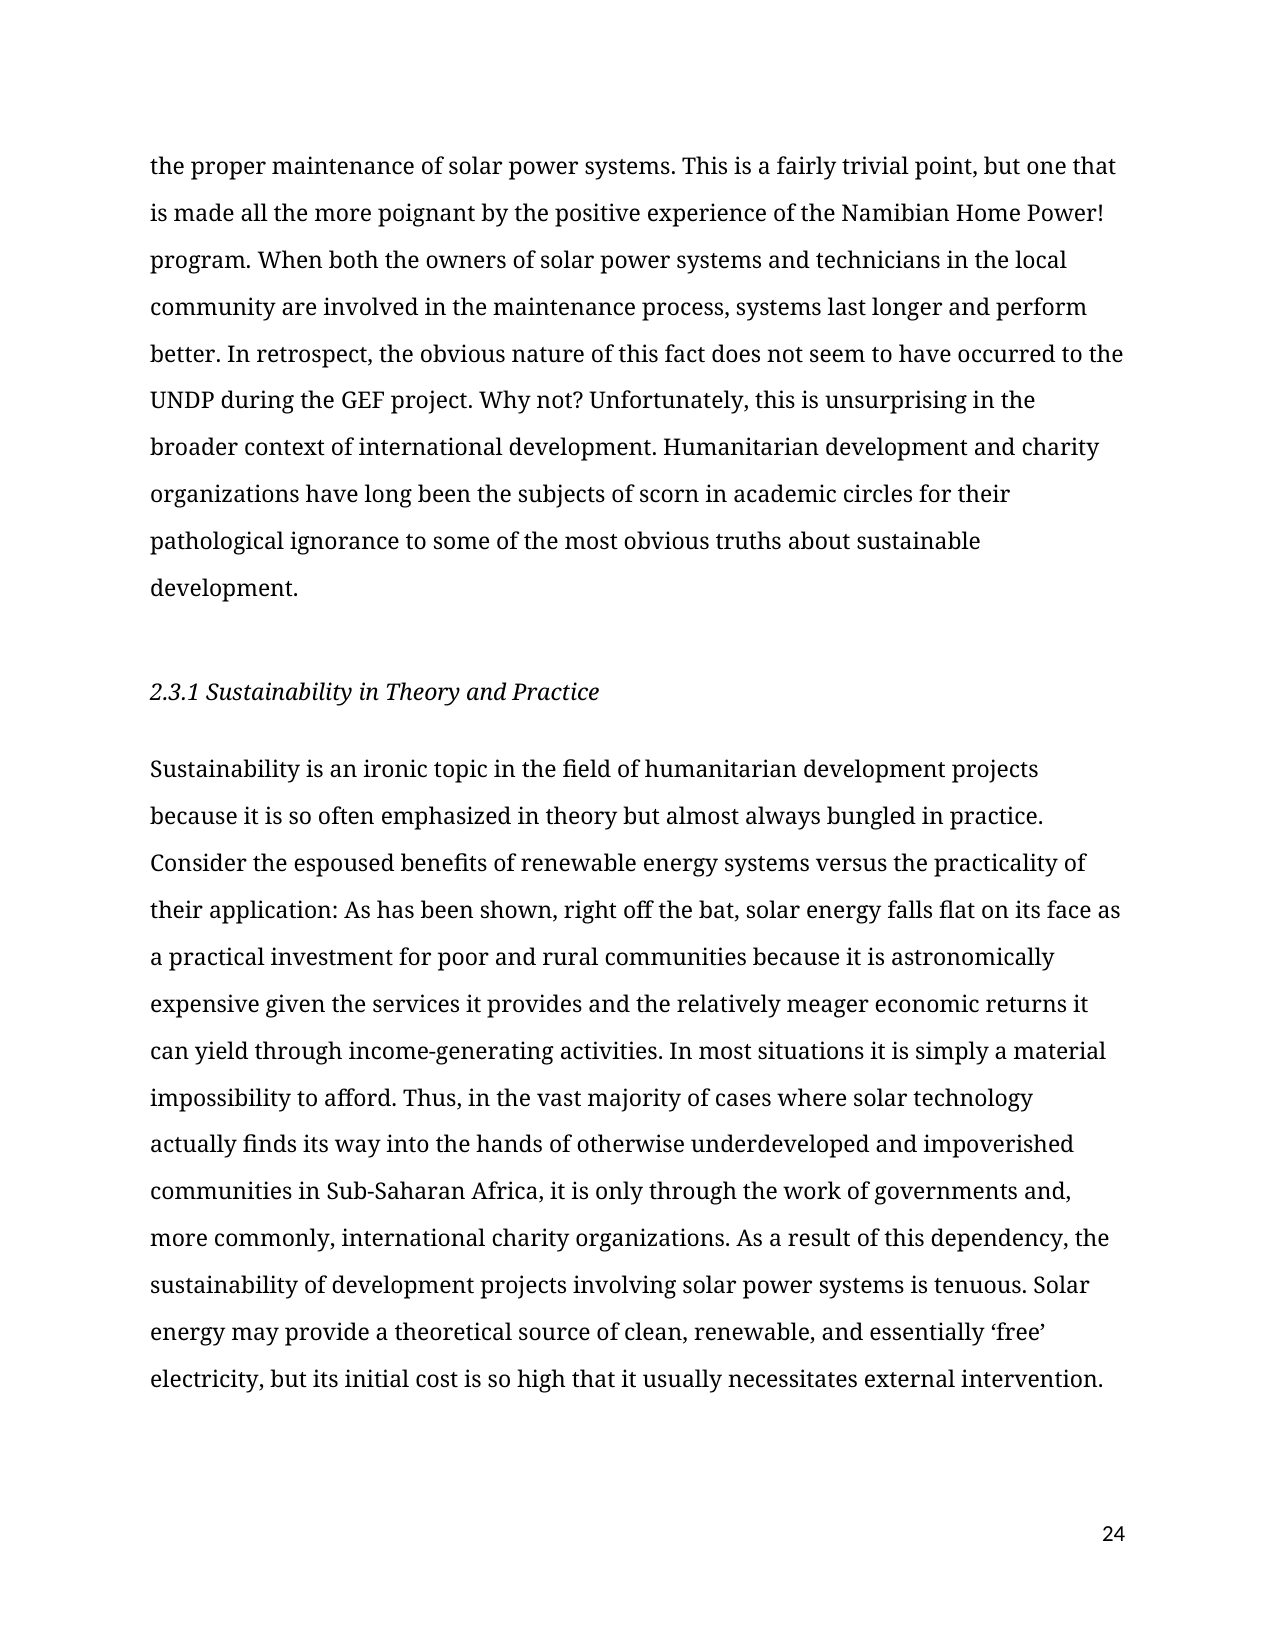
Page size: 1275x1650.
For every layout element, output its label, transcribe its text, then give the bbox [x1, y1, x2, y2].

text Sustainability is an ironic topic in the field of humanitarian development projects because it is so often emphasized in theory but almost always bungled in practice. Consider the espoused benefits of renewable energy systems versus the practicality of their application: As has been shown, right off the bat, solar energy falls flat on its face as a practical investment for poor and rural communities because it is astronomically expensive given the services it provides and the relatively meager economic returns it can yield through income-generating activities. In most situations it is simply a material impossibility to afford. Thus, in the vast majority of cases where solar technology actually finds its way into the hands of otherwise underdeveloped and impoverished communities in Sub-Saharan Africa, it is only through the work of governments and, more commonly, international charity organizations. As a result of this dependency, the sustainability of development projects involving solar power systems is tenuous. Solar energy may provide a theoretical source of clean, renewable, and essentially ‘free’ electricity, but its initial cost is so high that it usually necessitates external intervention. [150, 753, 1125, 1394]
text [150, 150, 1125, 603]
subtitle 2.3.1 Sustainability in Theory and Practice [150, 676, 1125, 707]
